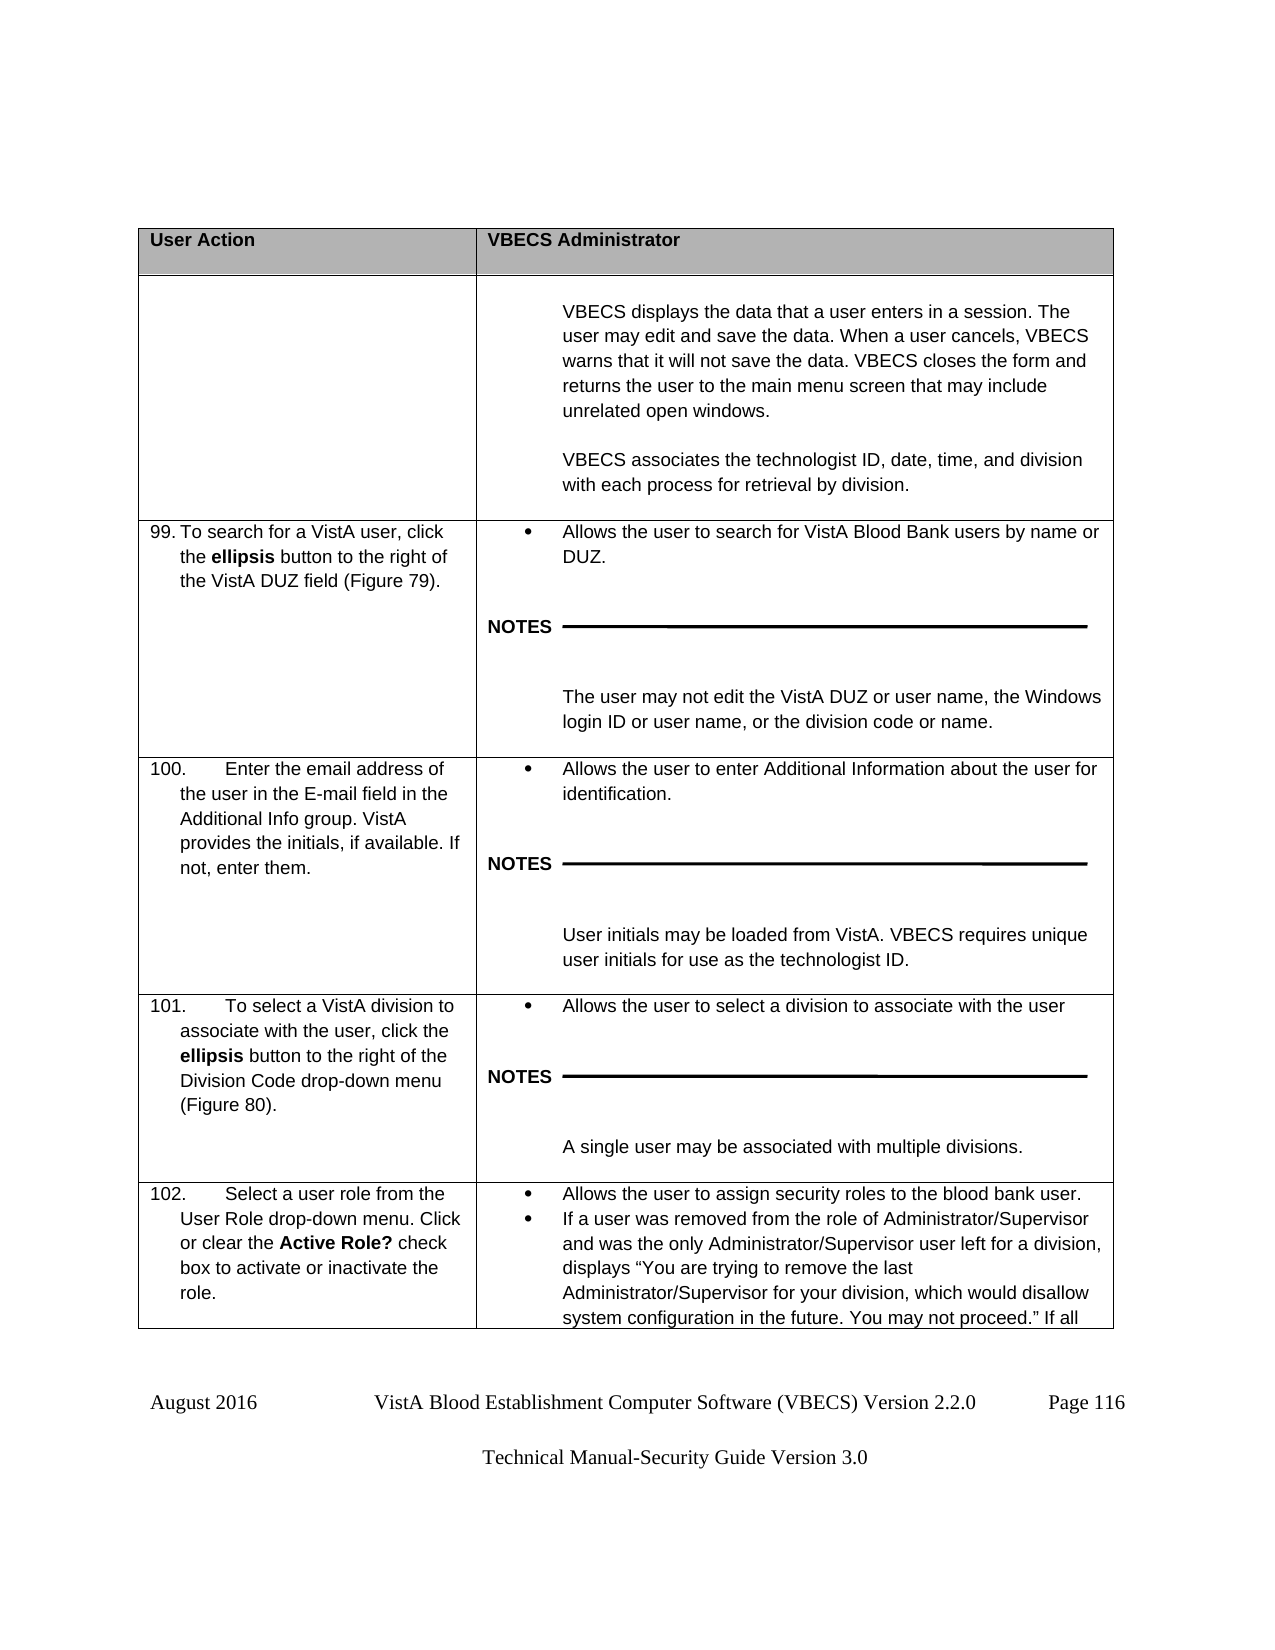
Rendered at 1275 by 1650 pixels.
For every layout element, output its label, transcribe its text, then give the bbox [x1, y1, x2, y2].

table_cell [139, 1183, 476, 1328]
table_cell Allows the user to search for VistA Blood Bank users by name or DUZ. NOTES The user may not edit the VistA DUZ or user name, the Windows login ID or user name, or the division code or name. [477, 521, 1113, 757]
table_header User Action [139, 229, 476, 274]
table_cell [477, 276, 1113, 519]
table_cell To search for a VistA user, click the ellipsis button to the right of the VistA DUZ field (Figure 79). [139, 521, 476, 757]
table_cell To select a VistA division to associate with the user, click the ellipsis button to the right of the Division Code drop-down menu (Figure 80). [139, 995, 476, 1182]
table_cell Allows the user to select a division to associate with the user NOTES BR_19.02 A single user may be associated with multiple divisions. [477, 995, 1113, 1182]
table_cell Enter the email address of the user in the E-mail field in the Additional Info group. VistA provides the initials, if available. If not, enter them. [139, 758, 476, 994]
table_header VBECS Administrator [477, 229, 1113, 274]
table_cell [477, 1183, 1113, 1328]
table_cell Allows the user to enter Additional Information about the user for identification. NOTES MBR_3.08 and MBR_3.09 User initials may be loaded from VistA. VBECS requires unique user initials for use as the technologist ID. [477, 758, 1113, 994]
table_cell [139, 276, 476, 519]
